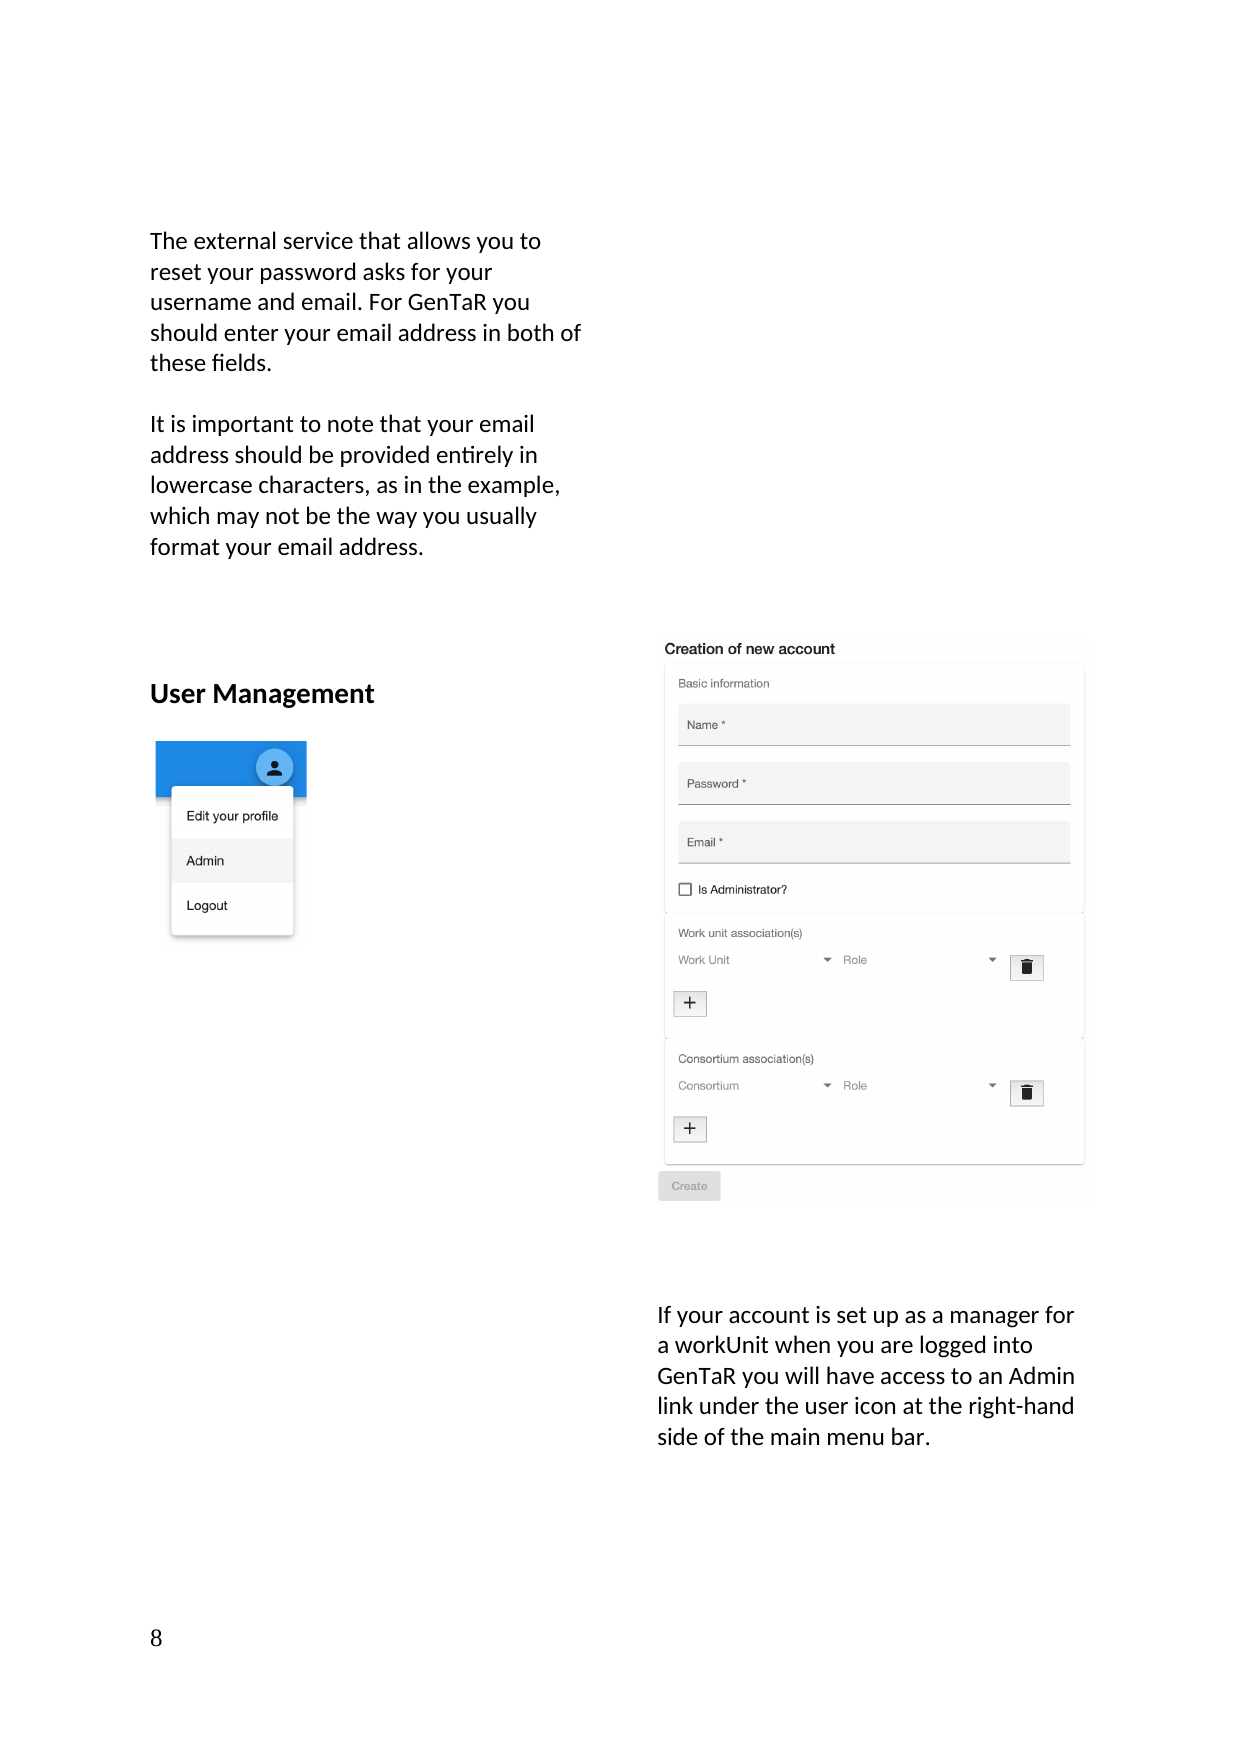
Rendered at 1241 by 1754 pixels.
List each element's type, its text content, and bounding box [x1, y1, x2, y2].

picture [155, 741, 307, 949]
text It is important to note that your email address should be provided entirely in lowercase characters, as in the example, which may not be the way you usually format your email address. [150, 408, 583, 561]
picture [657, 635, 1090, 1208]
text The external service that allows you to reset your password asks for your username and email. For GenTaR you should enter your email address in both of these fields. [150, 225, 583, 378]
text User Management [150, 675, 583, 711]
text If your account is set up as a manager for a workUnit when you are logged into GenTaR you will have access to an Admin link under the user icon at the right-hand side of the main menu bar. [657, 1299, 1090, 1451]
